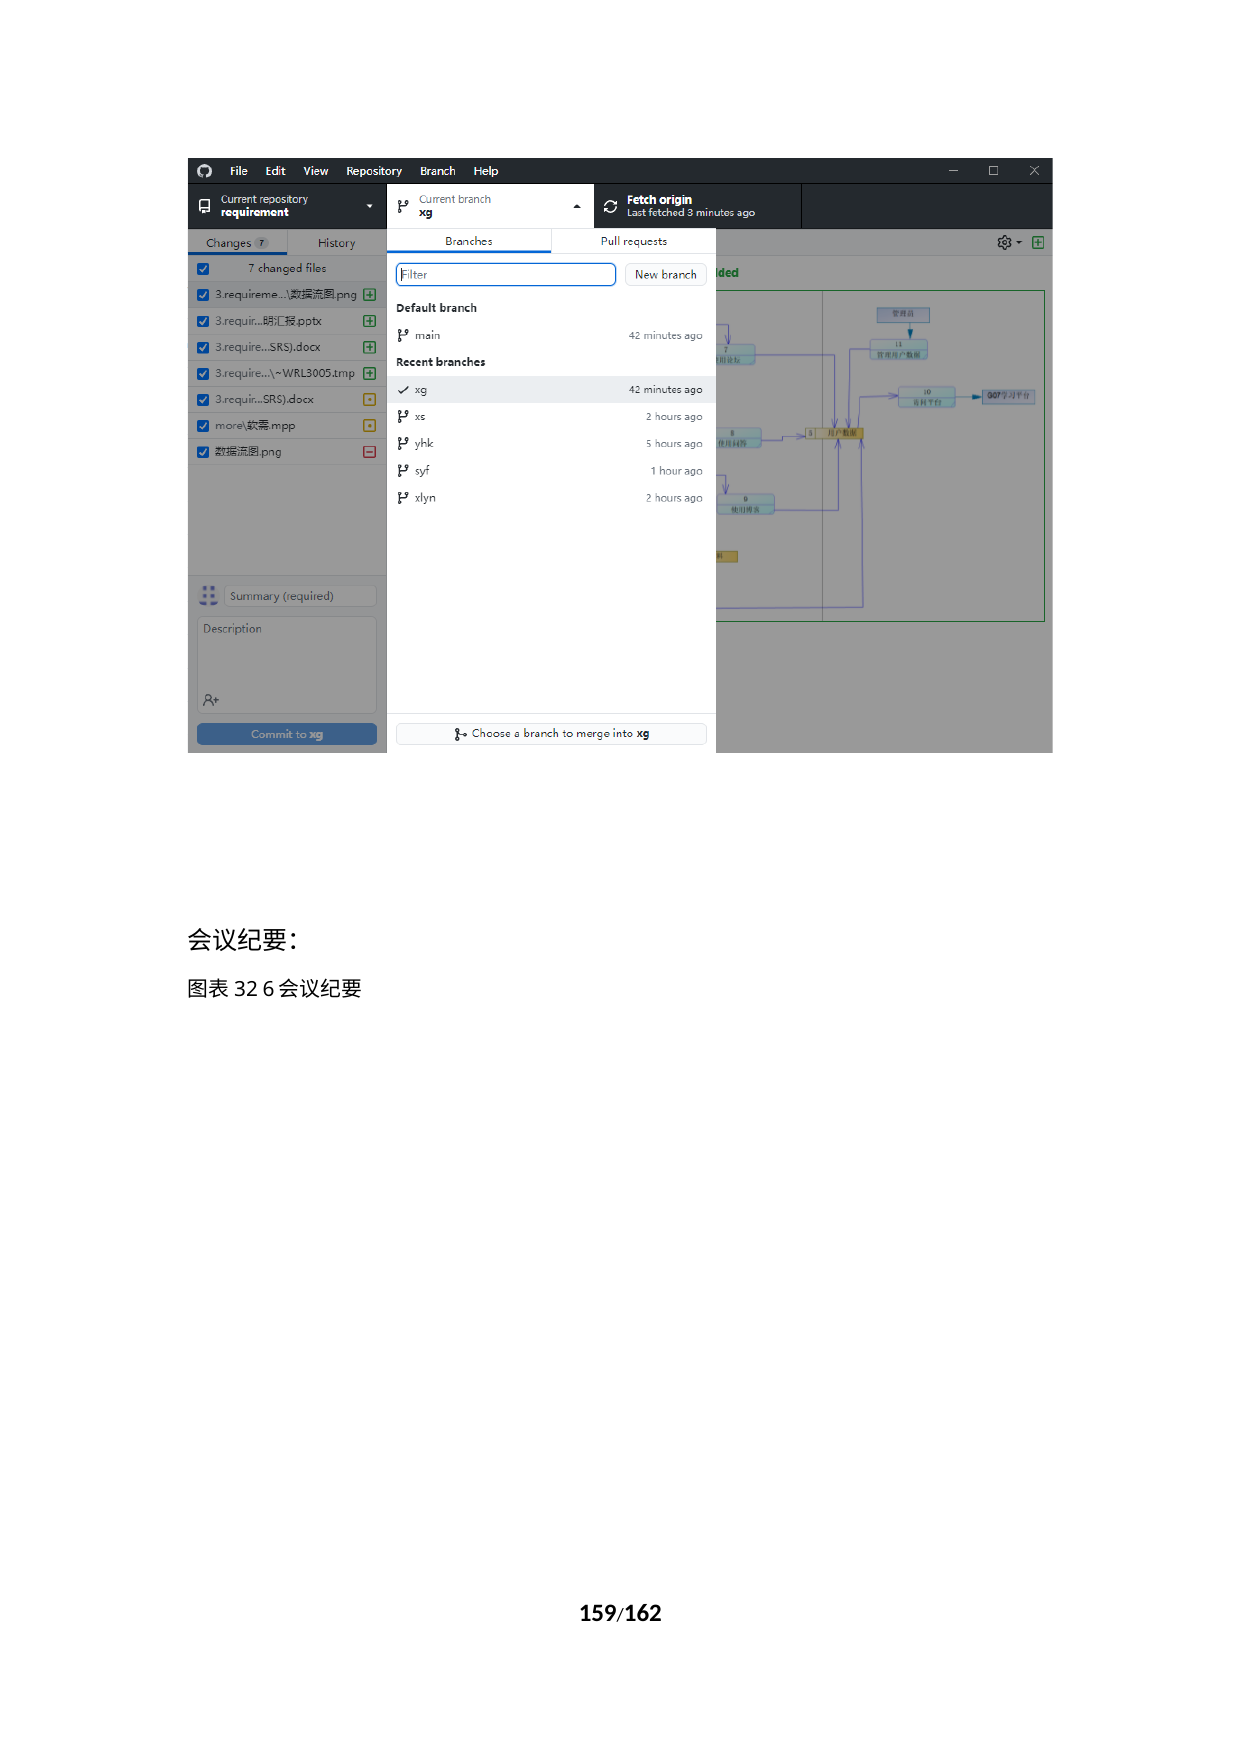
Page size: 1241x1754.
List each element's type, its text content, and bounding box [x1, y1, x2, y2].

text 图表 32 6会议纪要 [187, 971, 1053, 1003]
text 会议纪要： [187, 906, 1053, 971]
